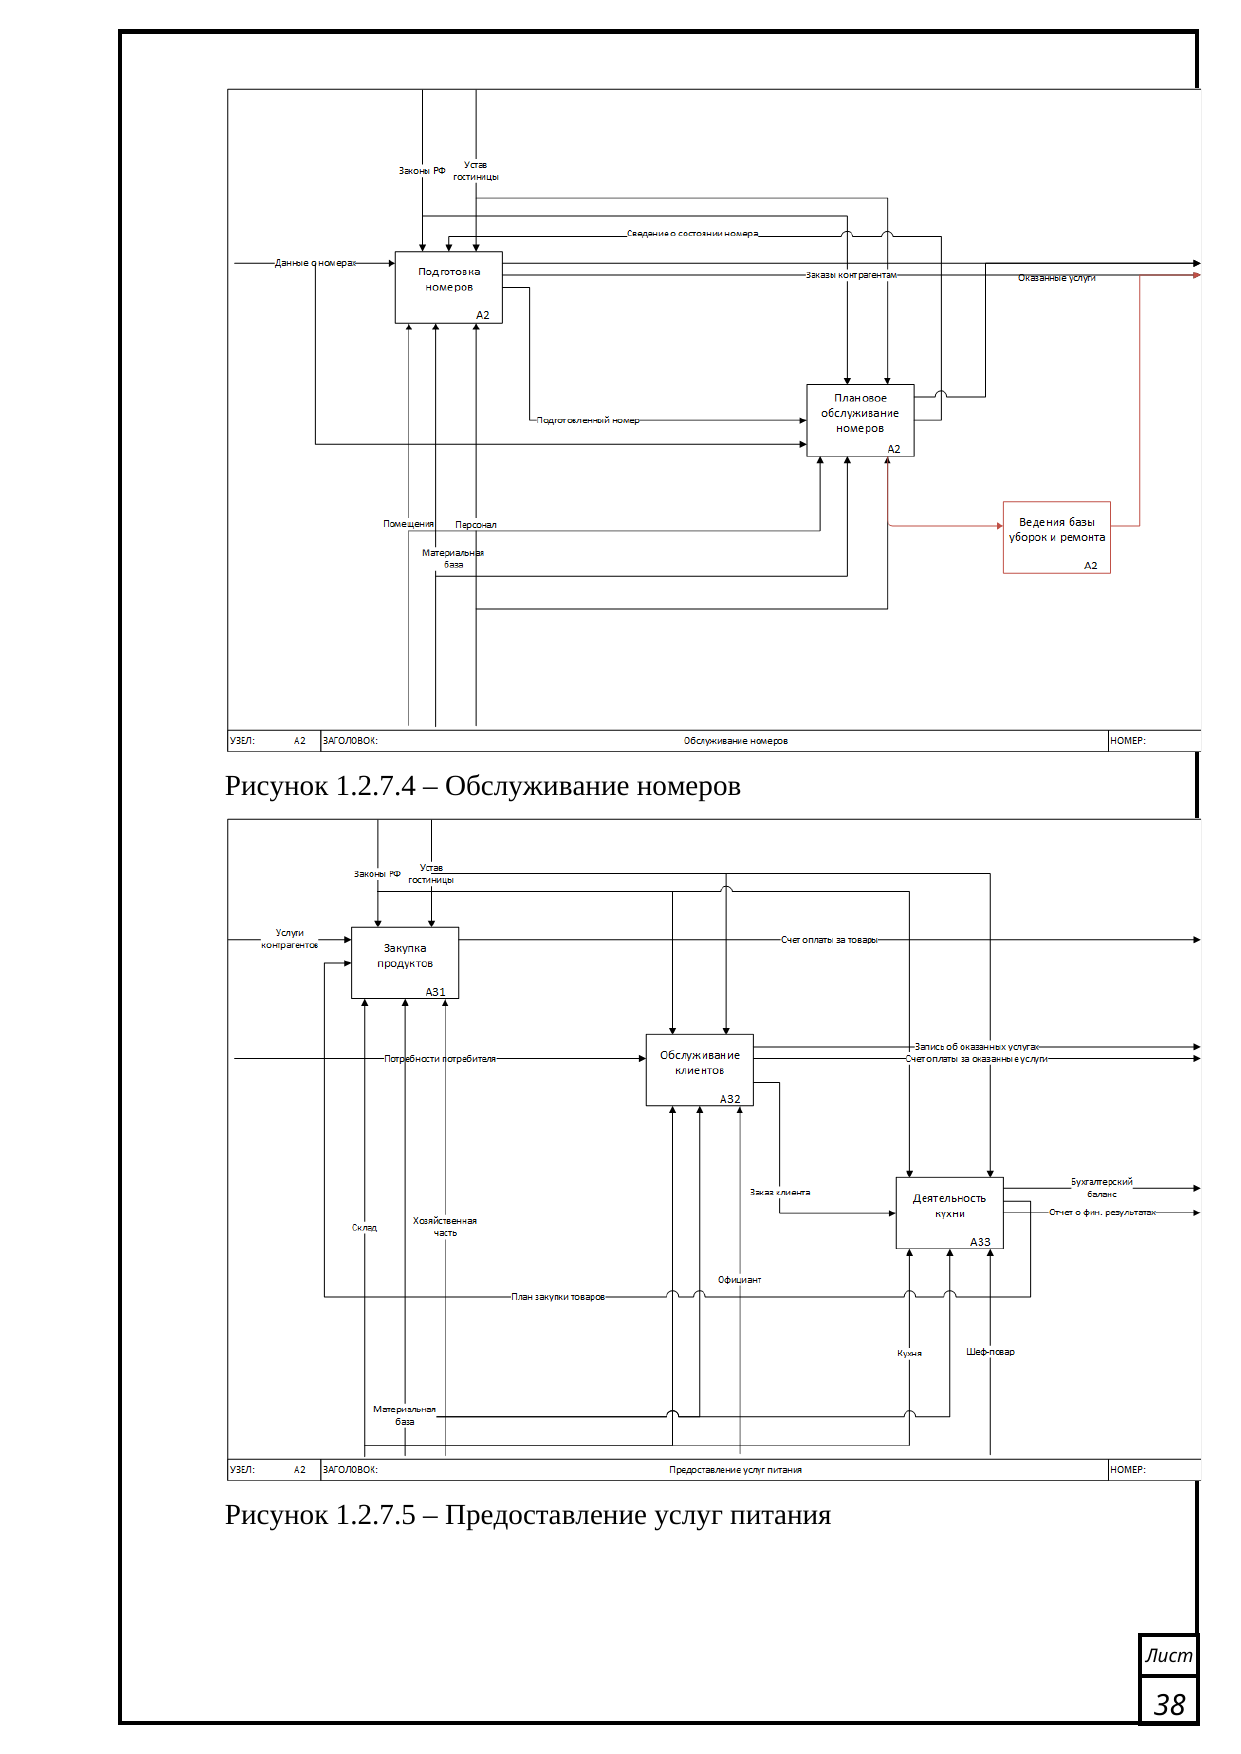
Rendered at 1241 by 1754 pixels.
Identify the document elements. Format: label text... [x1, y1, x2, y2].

picture [224, 88, 1202, 752]
text Рисунок 1.2.7.4 – Обслуживание номеров [136, 768, 1178, 801]
picture [224, 818, 1202, 1481]
text Рисунок 1.2.7.5 – Предоставление услуг питания [136, 1497, 1178, 1531]
